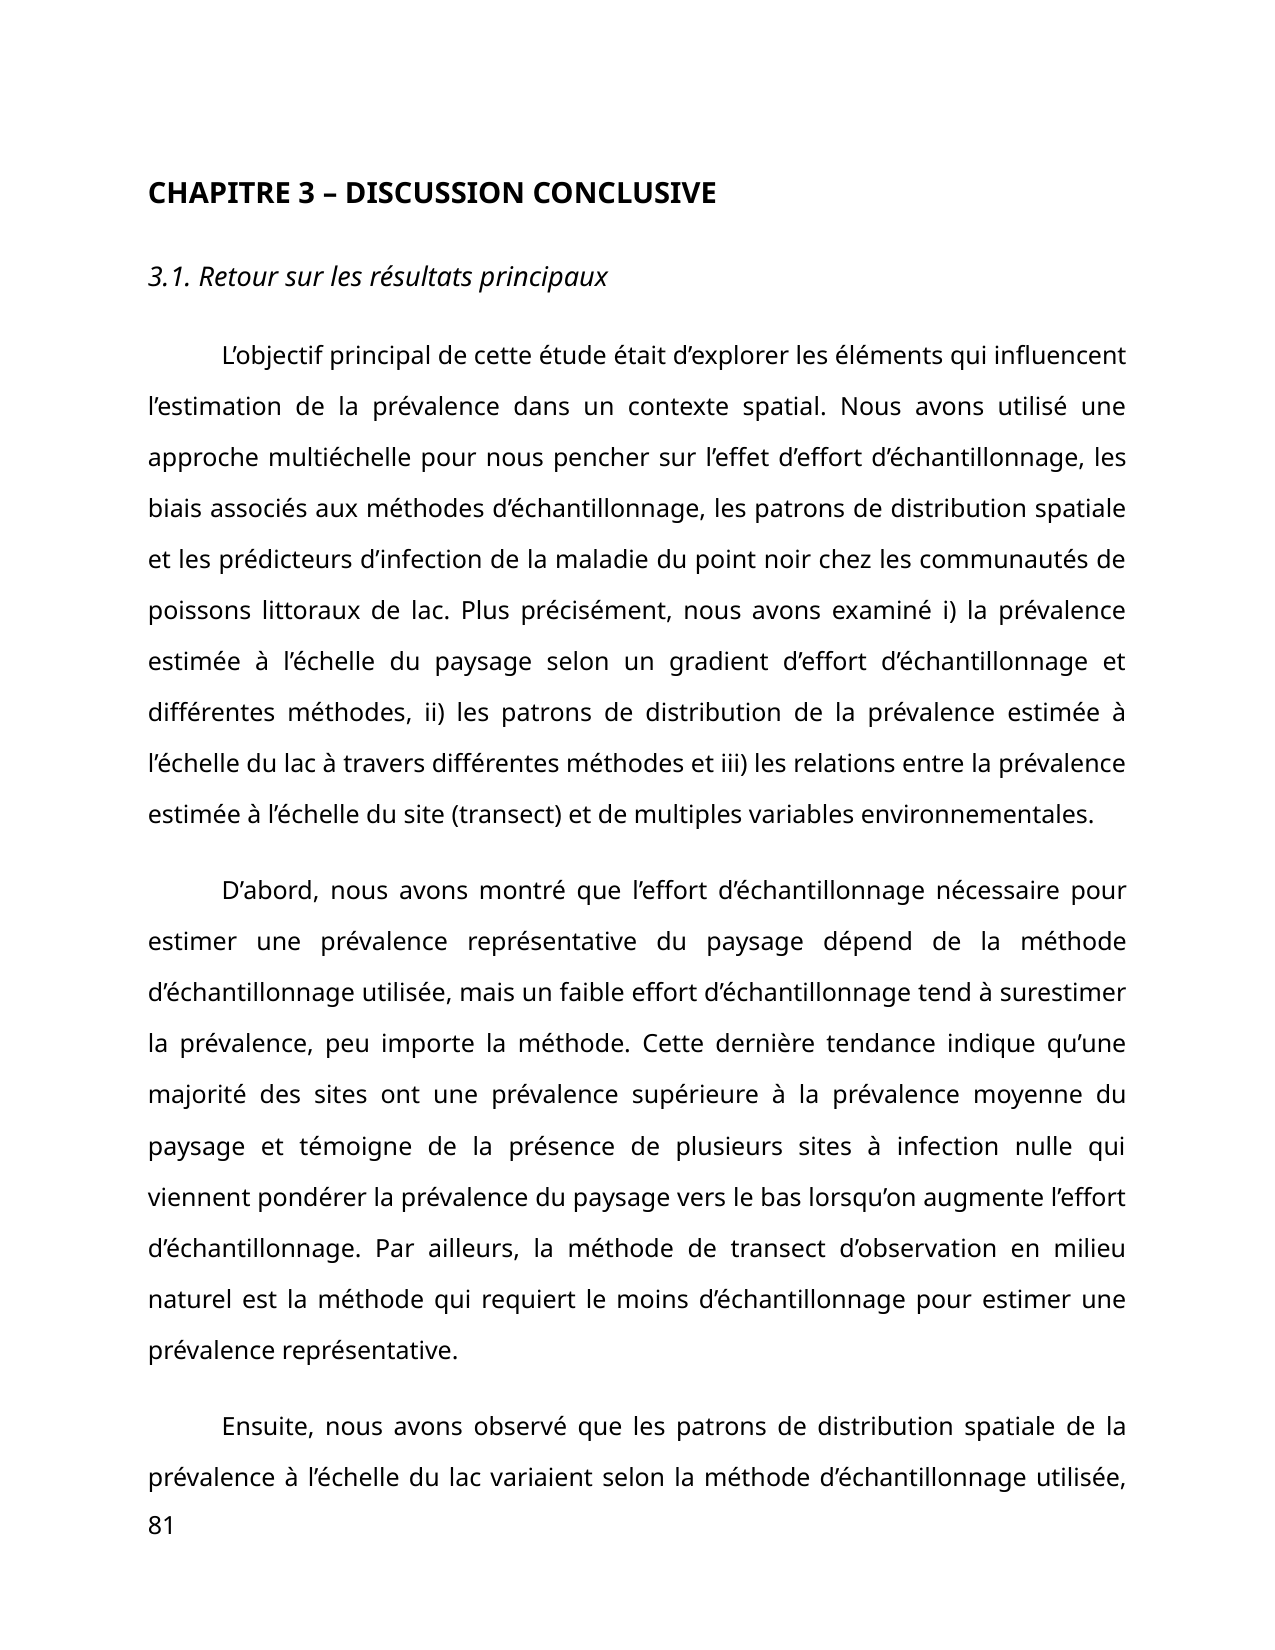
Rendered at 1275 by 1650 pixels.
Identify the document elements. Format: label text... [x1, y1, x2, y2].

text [148, 1408, 1127, 1493]
subtitle CHAPITRE 3 – DISCUSSION CONCLUSIVE [148, 173, 1127, 212]
subtitle 3.1. Retour sur les résultats principaux [148, 257, 1127, 294]
text L’objectif principal de cette étude était d’explorer les éléments qui influencent l’estimation de la prévalence dans un contexte spatial. Nous avons utilisé une approche multiéchelle pour nous pencher sur l’effet d’effort d’échantillonnage, les biais associés aux méthodes d’échantillonnage, les patrons de distribution spatiale et les prédicteurs d’infection de la maladie du point noir chez les communautés de poissons littoraux de lac. Plus précisément, nous avons examiné i) la prévalence estimée à l’échelle du paysage selon un gradient d’effort d’échantillonnage et différentes méthodes, ii) les patrons de distribution de la prévalence estimée à l’échelle du lac à travers différentes méthodes et iii) les relations entre la prévalence estimée à l’échelle du site (transect) et de multiples variables environnementales. [148, 337, 1127, 831]
text D’abord, nous avons montré que l’effort d’échantillonnage nécessaire pour estimer une prévalence représentative du paysage dépend de la méthode d’échantillonnage utilisée, mais un faible effort d’échantillonnage tend à surestimer la prévalence, peu importe la méthode. Cette dernière tendance indique qu’une majorité des sites ont une prévalence supérieure à la prévalence moyenne du paysage et témoigne de la présence de plusieurs sites à infection nulle qui viennent pondérer la prévalence du paysage vers le bas lorsqu’on augmente l’effort d’échantillonnage. Par ailleurs, la méthode de transect d’observation en milieu naturel est la méthode qui requiert le moins d’échantillonnage pour estimer une prévalence représentative. [148, 873, 1127, 1366]
